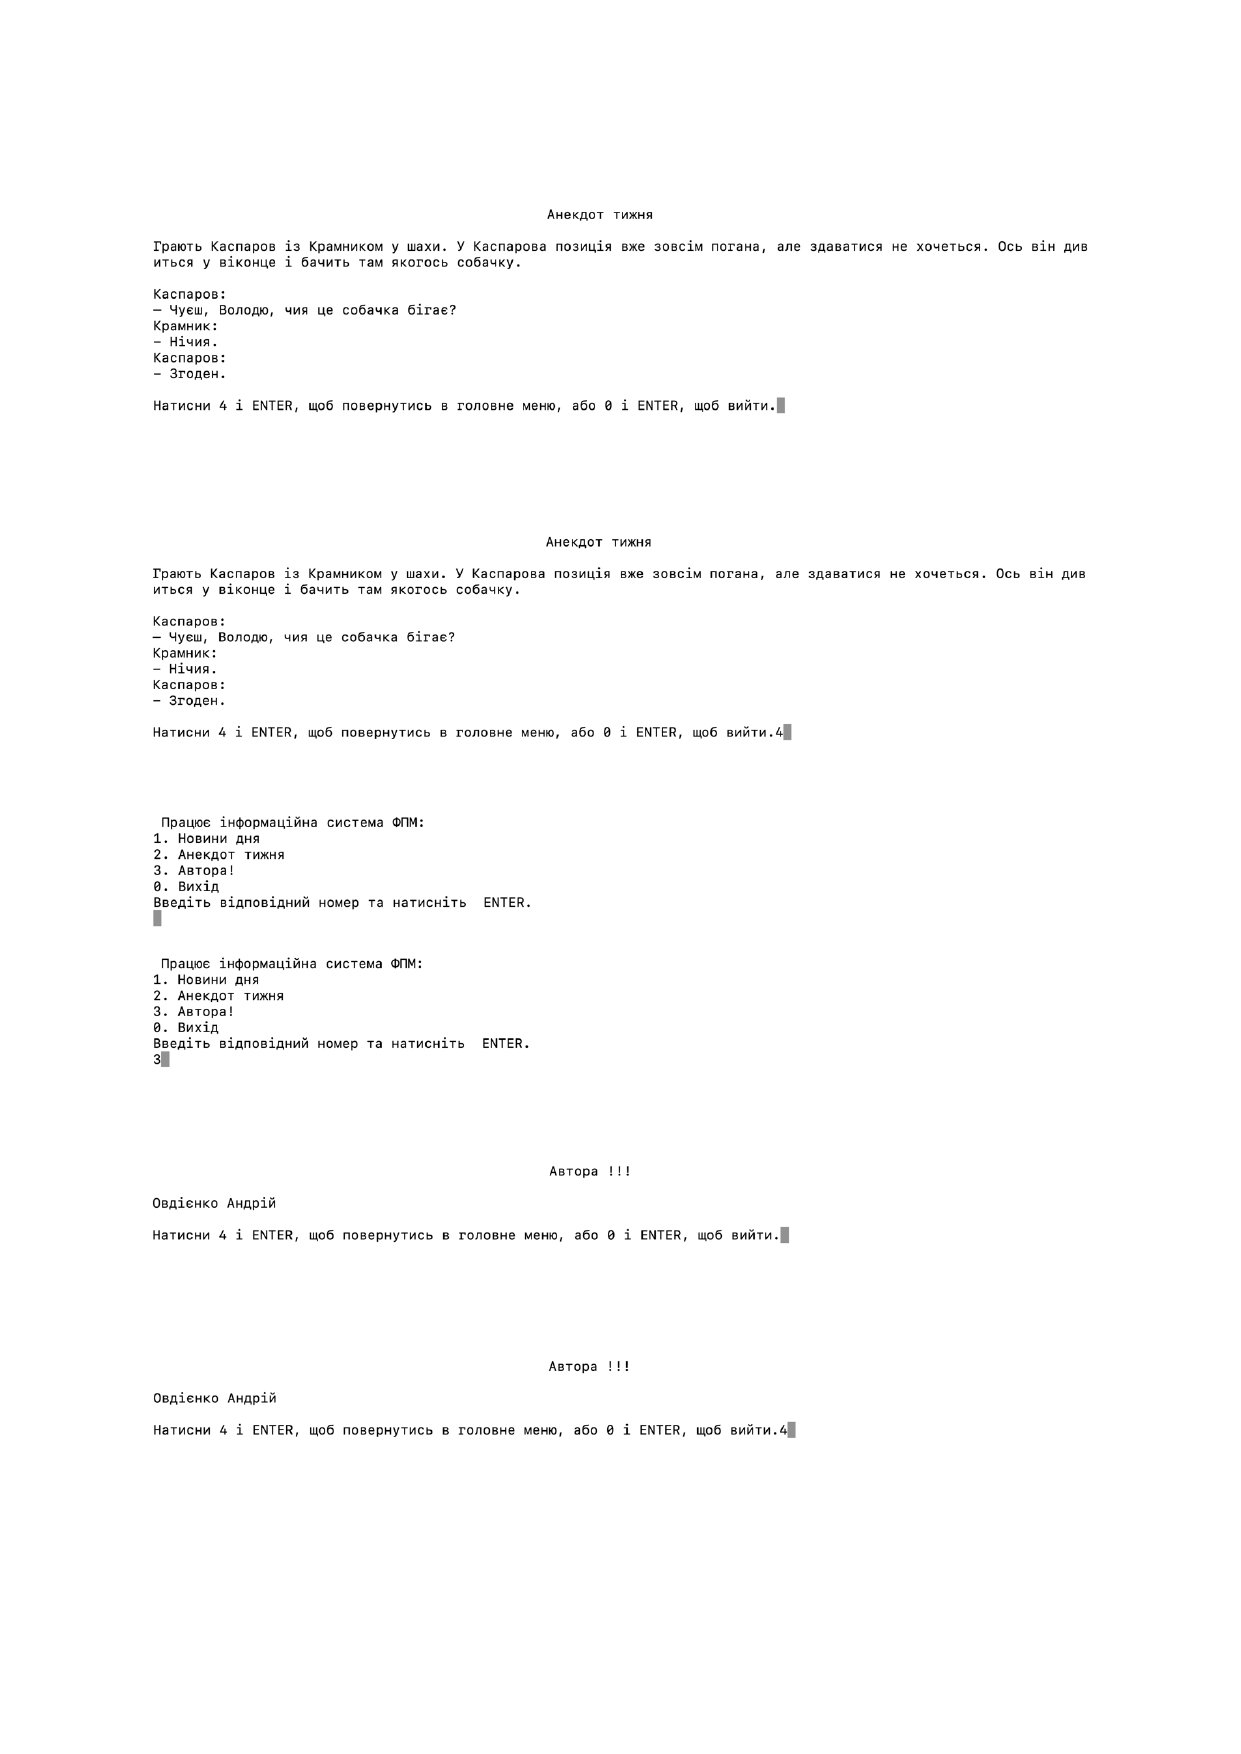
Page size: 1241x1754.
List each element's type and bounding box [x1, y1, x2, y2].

picture [150, 956, 1091, 1091]
picture [150, 150, 1091, 471]
picture [150, 484, 1091, 802]
picture [150, 815, 1091, 943]
picture [150, 1105, 1091, 1291]
picture [150, 1305, 1091, 1529]
